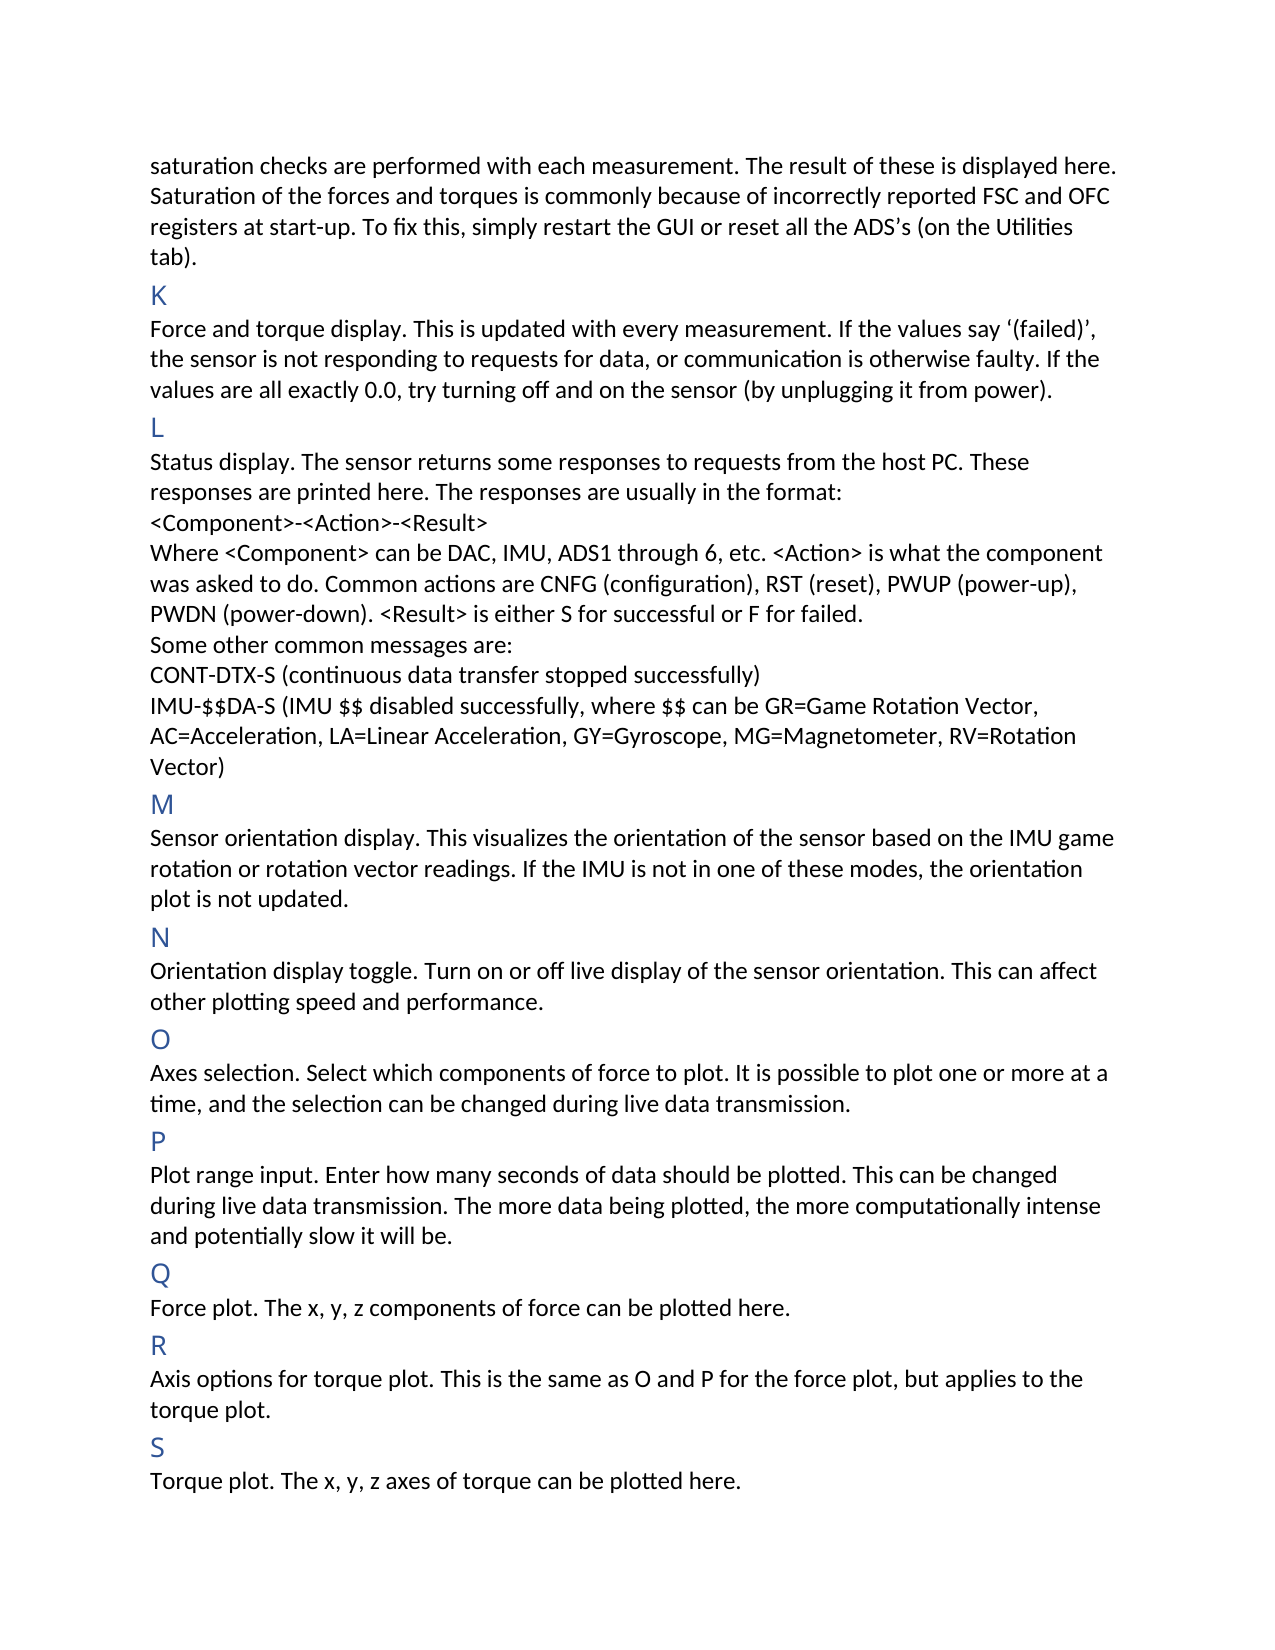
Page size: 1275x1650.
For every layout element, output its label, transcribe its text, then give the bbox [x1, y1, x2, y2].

text CONT-DTX-S (continuous data transfer stopped successfully) [150, 659, 1125, 690]
subtitle S [150, 1429, 1125, 1466]
text IMU-$$DA-S (IMU $$ disabled successfully, where $$ can be GR=Game Rotation Vector, AC=Acceleration, LA=Linear Acceleration, GY=Gyroscope, MG=Magnetometer, RV=Rotation Vector) [150, 690, 1125, 781]
text Torque plot. The x, y, z axes of torque can be plotted here. [150, 1466, 1125, 1496]
subtitle R [150, 1327, 1125, 1363]
subtitle K [150, 276, 1125, 313]
text Axis options for torque plot. This is the same as O and P for the force plot, but applies to the torque plot. [150, 1363, 1125, 1424]
subtitle O [150, 1020, 1125, 1057]
subtitle Q [150, 1255, 1125, 1292]
text Orientation display toggle. Turn on or off live display of the sensor orientation. This can affect other plotting speed and performance. [150, 955, 1125, 1016]
text Status display. The sensor returns some responses to requests from the host PC. These responses are printed here. The responses are usually in the format: [150, 446, 1125, 507]
text Axes selection. Select which components of force to plot. It is possible to plot one or more at a time, and the selection can be changed during live data transmission. [150, 1057, 1125, 1118]
text Where <Component> can be DAC, IMU, ADS1 through 6, etc. <Action> is what the component was asked to do. Common actions are CNFG (configuration), RST (reset), PWUP (power-up), PWDN (power-down). <Result> is either S for successful or F for failed. [150, 537, 1125, 629]
text <Component>-<Action>-<Result> [150, 507, 1125, 537]
subtitle N [150, 918, 1125, 955]
text Some other common messages are: [150, 629, 1125, 659]
subtitle M [150, 786, 1125, 822]
subtitle P [150, 1122, 1125, 1159]
text Sensor orientation display. This visualizes the orientation of the sensor based on the IMU game rotation or rotation vector readings. If the IMU is not in one of these modes, the orientation plot is not updated. [150, 822, 1125, 914]
subtitle L [150, 409, 1125, 446]
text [150, 150, 1125, 272]
text Plot range input. Enter how many seconds of data should be plotted. This can be changed during live data transmission. The more data being plotted, the more computationally intense and potentially slow it will be. [150, 1159, 1125, 1251]
text Force plot. The x, y, z components of force can be plotted here. [150, 1292, 1125, 1322]
text Force and torque display. This is updated with every measurement. If the values say ‘(failed)’, the sensor is not responding to requests for data, or communication is otherwise faulty. If the values are all exactly 0.0, try turning off and on the sensor (by unplugging it from power). [150, 313, 1125, 405]
